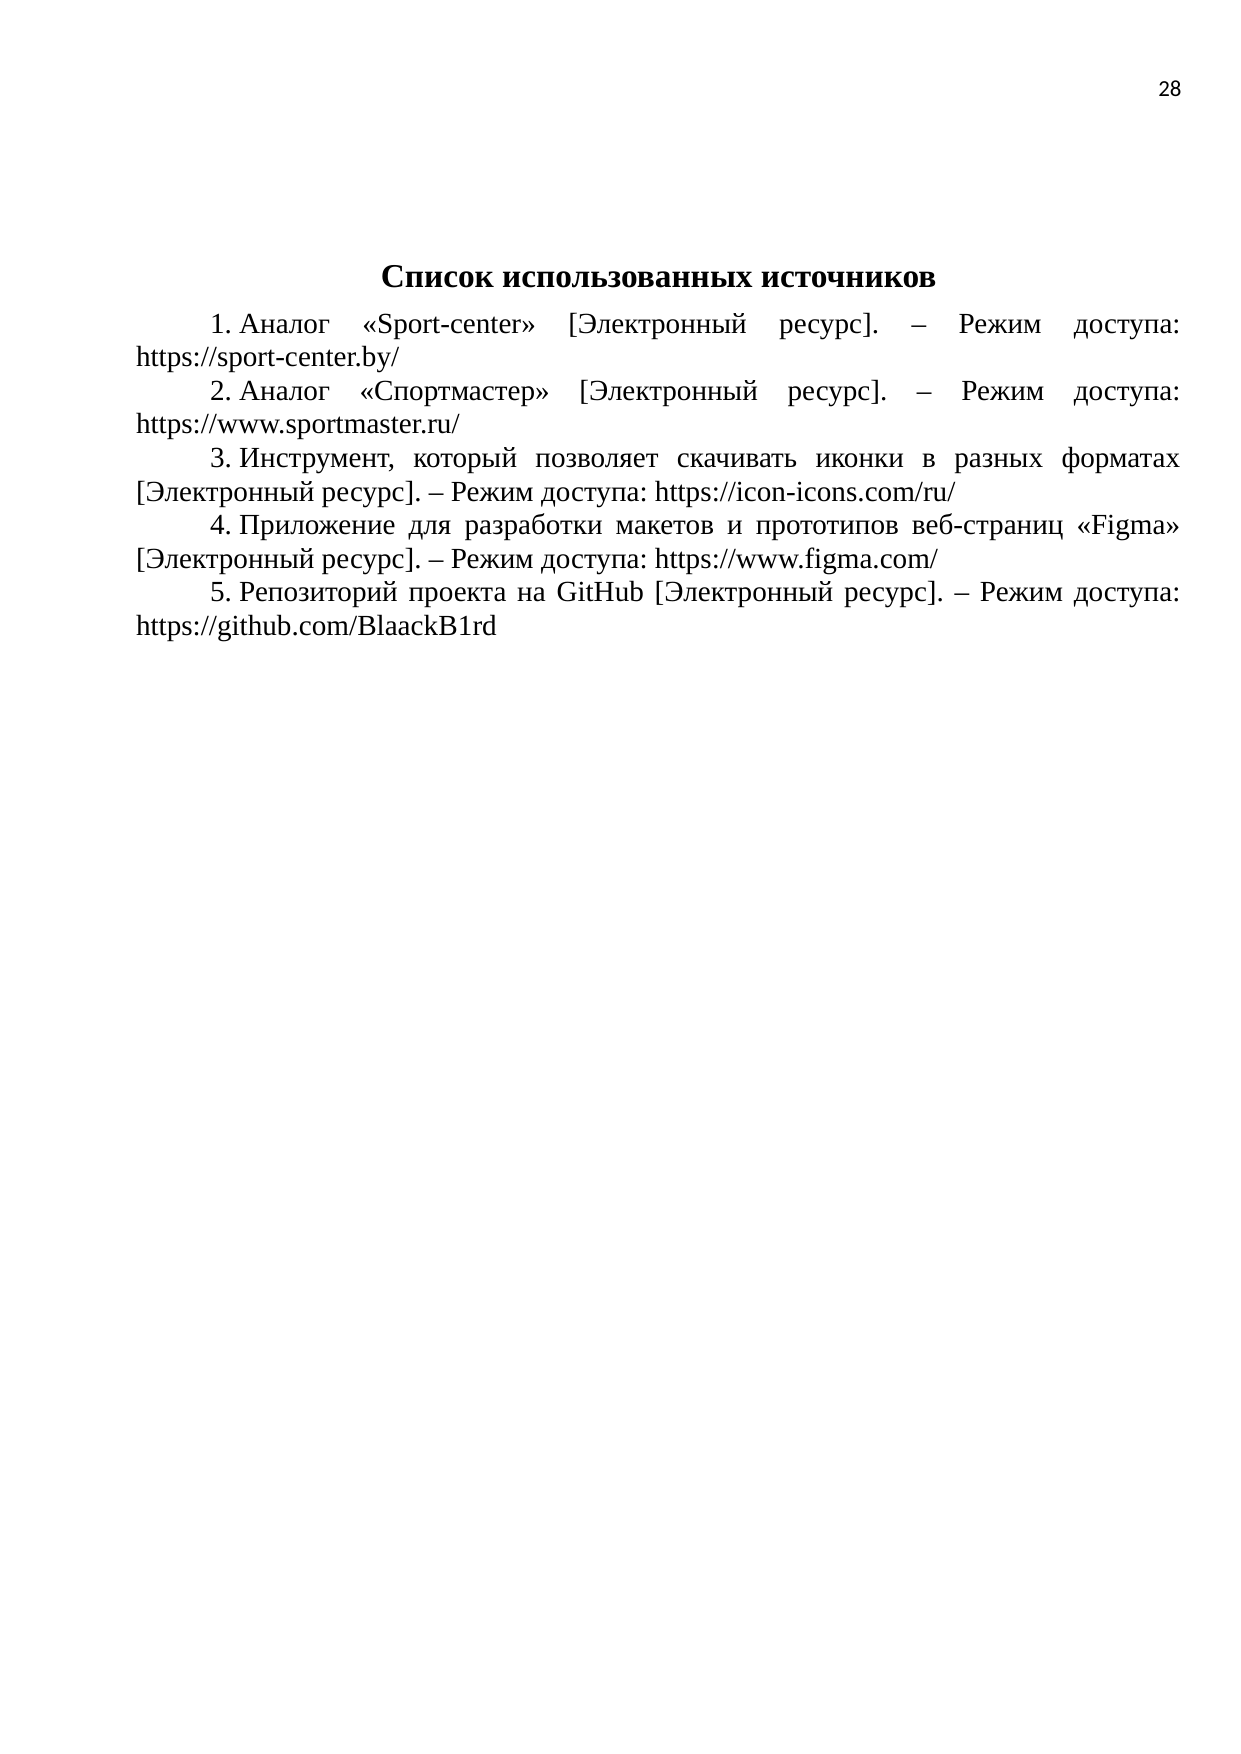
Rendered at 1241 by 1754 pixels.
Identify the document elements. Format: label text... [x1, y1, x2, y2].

list Приложение для разработки макетов и прототипов веб-страниц «Figma» [Электронный ресурс]. – Режим доступа: https://www.figma.com/ [136, 507, 1181, 574]
list Аналог «Sport-center» [Электронный ресурс]. – Режим доступа: https://sport-center.by/ [136, 306, 1181, 373]
list Аналог «Спортмастер» [Электронный ресурс]. – Режим доступа: https://www.sportmaster.ru/ [136, 373, 1181, 440]
subtitle Список использованных источников [136, 256, 1181, 295]
list Репозиторий проекта на GitHub [Электронный ресурс]. – Режим доступа: https://github.com/BlaackB1rd [136, 574, 1181, 641]
list Инструмент, который позволяет скачивать иконки в разных форматах [Электронный ресурс]. – Режим доступа: https://icon-icons.com/ru/ [136, 440, 1181, 507]
